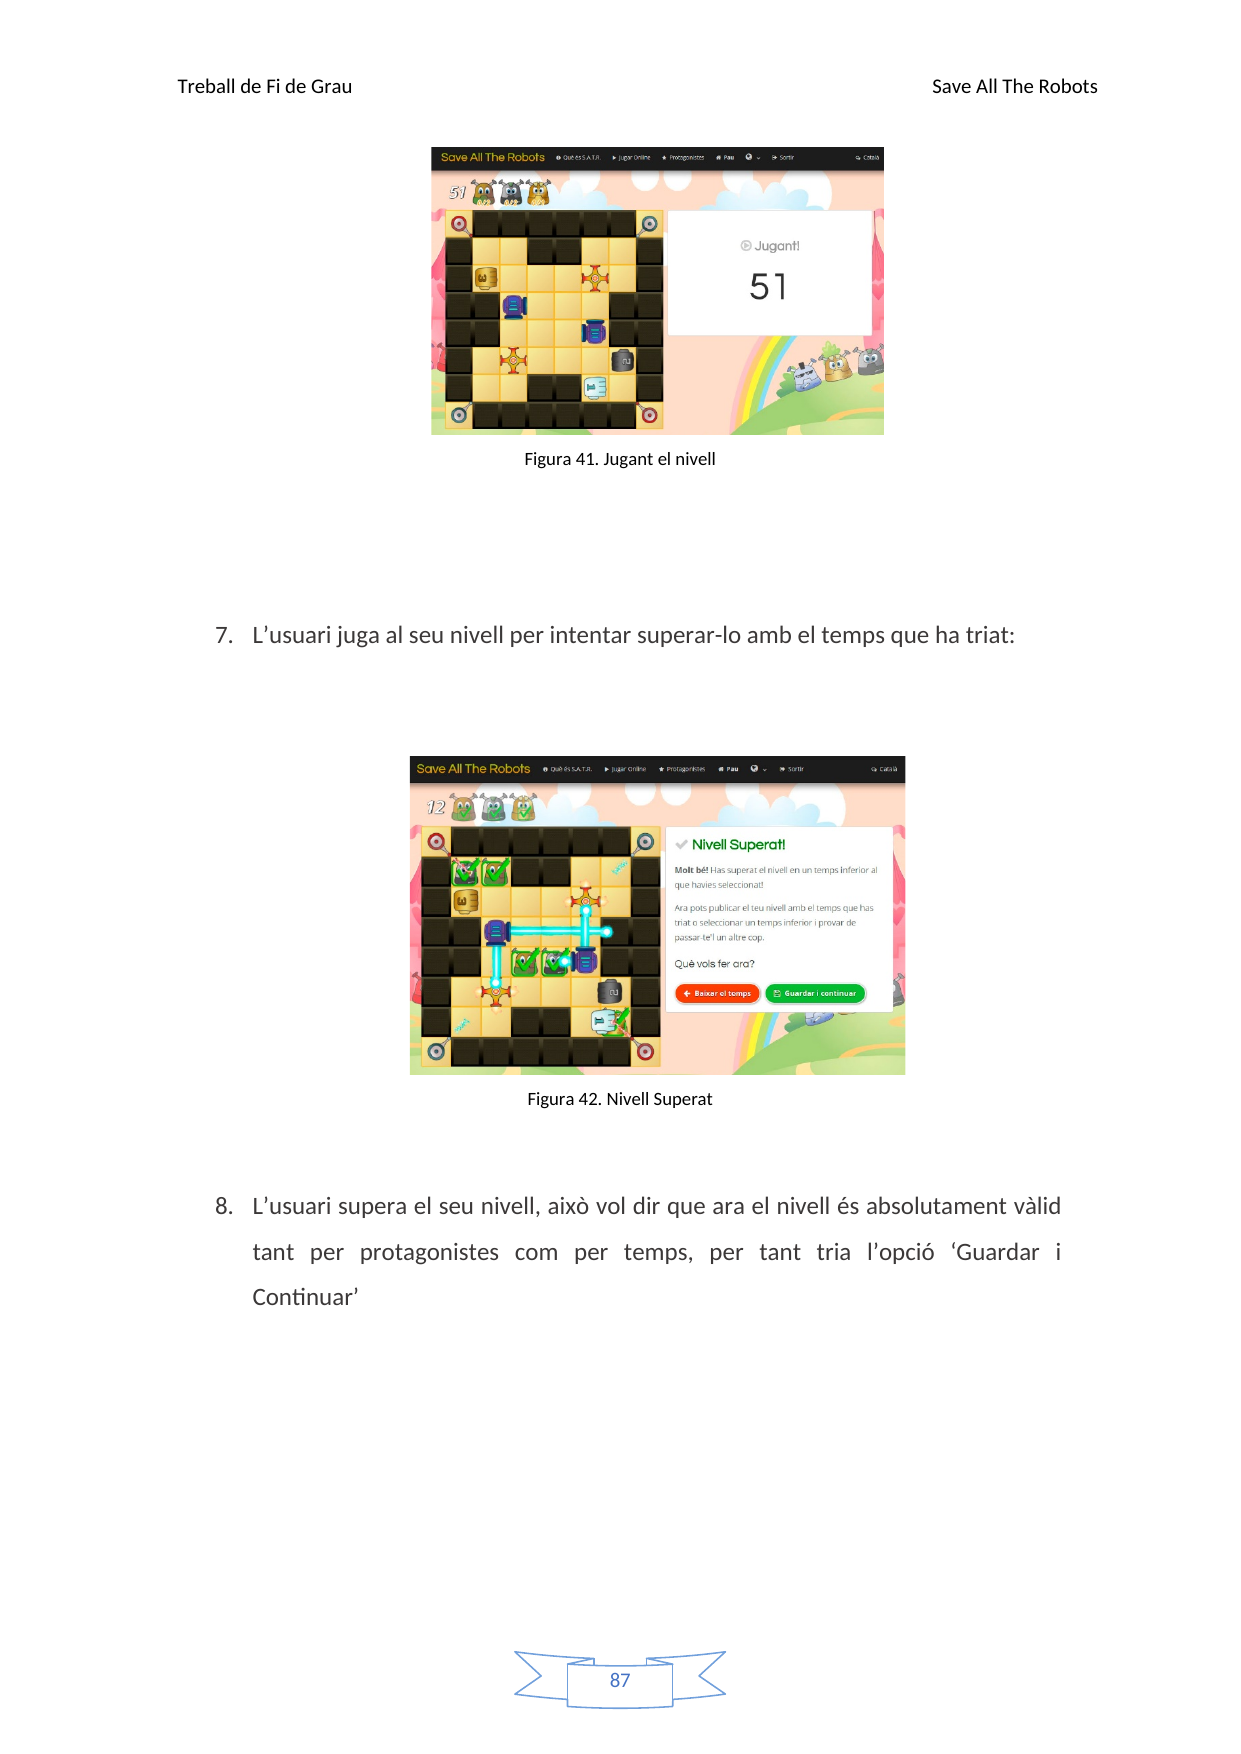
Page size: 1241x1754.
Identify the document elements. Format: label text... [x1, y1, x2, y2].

picture [431, 147, 884, 435]
list L’usuari juga al seu nivell per intentar superar-lo amb el temps que ha triat: [215, 619, 1063, 649]
list Figura 42. Nivell Superat [177, 1087, 1063, 1110]
picture [409, 756, 906, 1075]
list Figura 41. Jugant el nivell [177, 447, 1063, 470]
list L’usuari supera el seu nivell, això vol dir que ara el nivell és absolutament vàlid tant per protagonistes com per temps, per tant tria l’opció ‘Guardar i Continuar’ [215, 1190, 1063, 1312]
